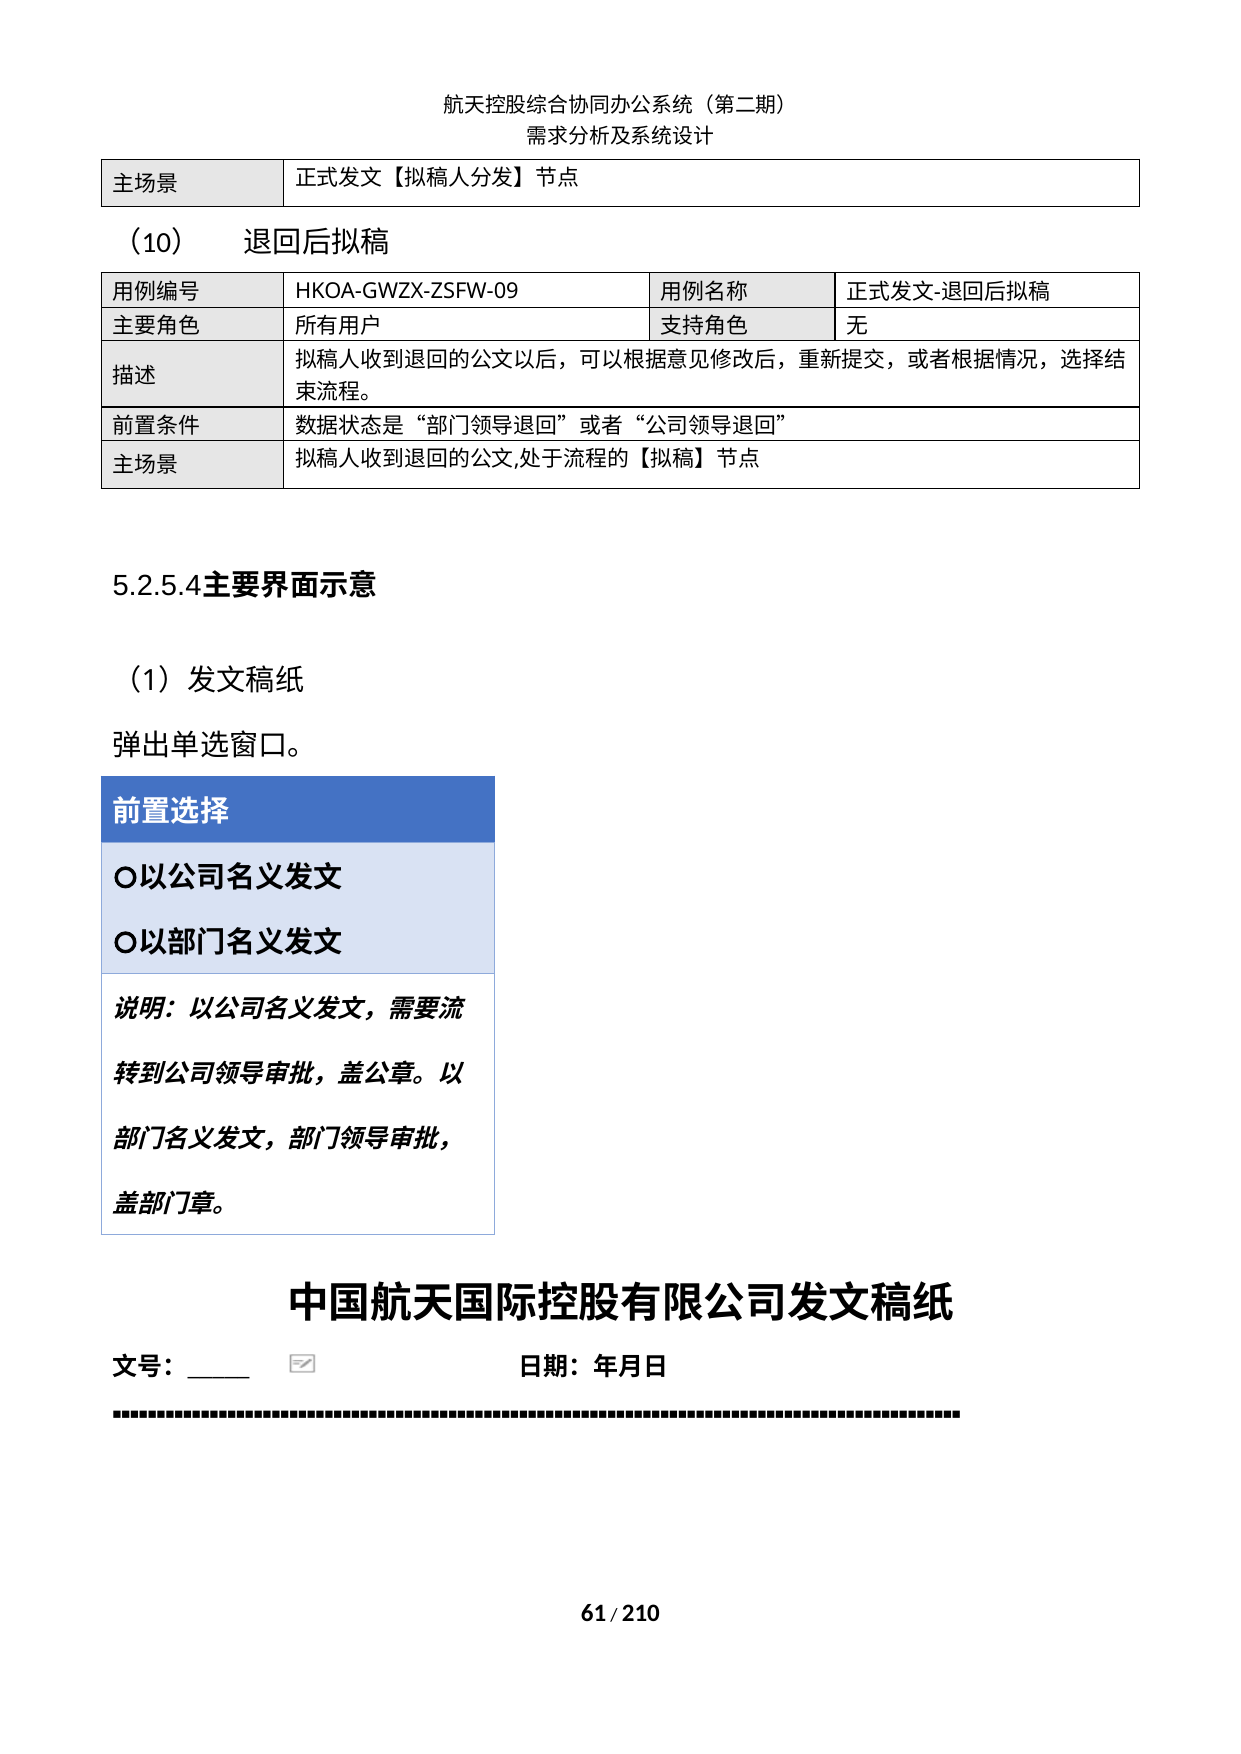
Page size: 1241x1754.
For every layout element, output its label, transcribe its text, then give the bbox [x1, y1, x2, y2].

table_cell 以公司名义发文 以部门名义发文 [102, 843, 494, 973]
table_cell 说明：以公司名义发文，需要流转到公司领导审批，盖公章。以部门名义发文，部门领导审批，盖部门章。 [102, 974, 494, 1234]
table_header 正式发文-退回后拟稿 [836, 273, 1139, 307]
table_cell 前置条件 [102, 408, 283, 440]
table_cell 主场景 [102, 441, 283, 488]
text ▪▪▪▪▪▪▪▪▪▪▪▪▪▪▪▪▪▪▪▪▪▪▪▪▪▪▪▪▪▪▪▪▪▪▪▪▪▪▪▪▪▪▪▪▪▪▪▪▪▪▪▪▪▪▪▪▪▪▪▪▪▪▪▪▪▪▪▪▪▪▪▪▪▪▪▪▪▪▪▪▪▪▪▪▪▪▪▪▪▪▪▪▪▪▪▪ [112, 1397, 1128, 1430]
picture [249, 1352, 320, 1376]
table_cell 主场景 [102, 160, 283, 206]
table_header 用例名称 [650, 273, 834, 307]
table_header 用例编号 [102, 273, 283, 307]
table_cell 所有用户 [284, 308, 649, 340]
list 退回后拟稿 [112, 207, 1128, 272]
text 弹出单选窗口。 [112, 711, 1128, 776]
table_cell 主要角色 [102, 308, 283, 340]
table_header HKOA-GWZX-ZSFW-09 [284, 273, 649, 307]
text （1）发文稿纸 [112, 646, 1128, 711]
subtitle 主要界面示意 [112, 550, 1128, 615]
table_cell 数据状态是“部门领导退回”或者“公司领导退回” [284, 408, 1139, 440]
table_cell 无 [836, 308, 1139, 340]
text 文号：_____ 日期：年月日 [112, 1332, 1128, 1397]
table_cell 拟稿人收到退回的公文以后，可以根据意见修改后，重新提交，或者根据情况，选择结束流程。 [284, 341, 1139, 406]
table_cell 支持角色 [650, 308, 834, 340]
table_cell 描述 [102, 341, 283, 406]
table_header 前置选择 [102, 777, 494, 842]
table_cell 正式发文【拟稿人分发】节点 [284, 160, 1139, 206]
text 中国航天国际控股有限公司发文稿纸 [112, 1267, 1128, 1332]
table_cell 拟稿人收到退回的公文,处于流程的【拟稿】节点 [284, 441, 1139, 488]
